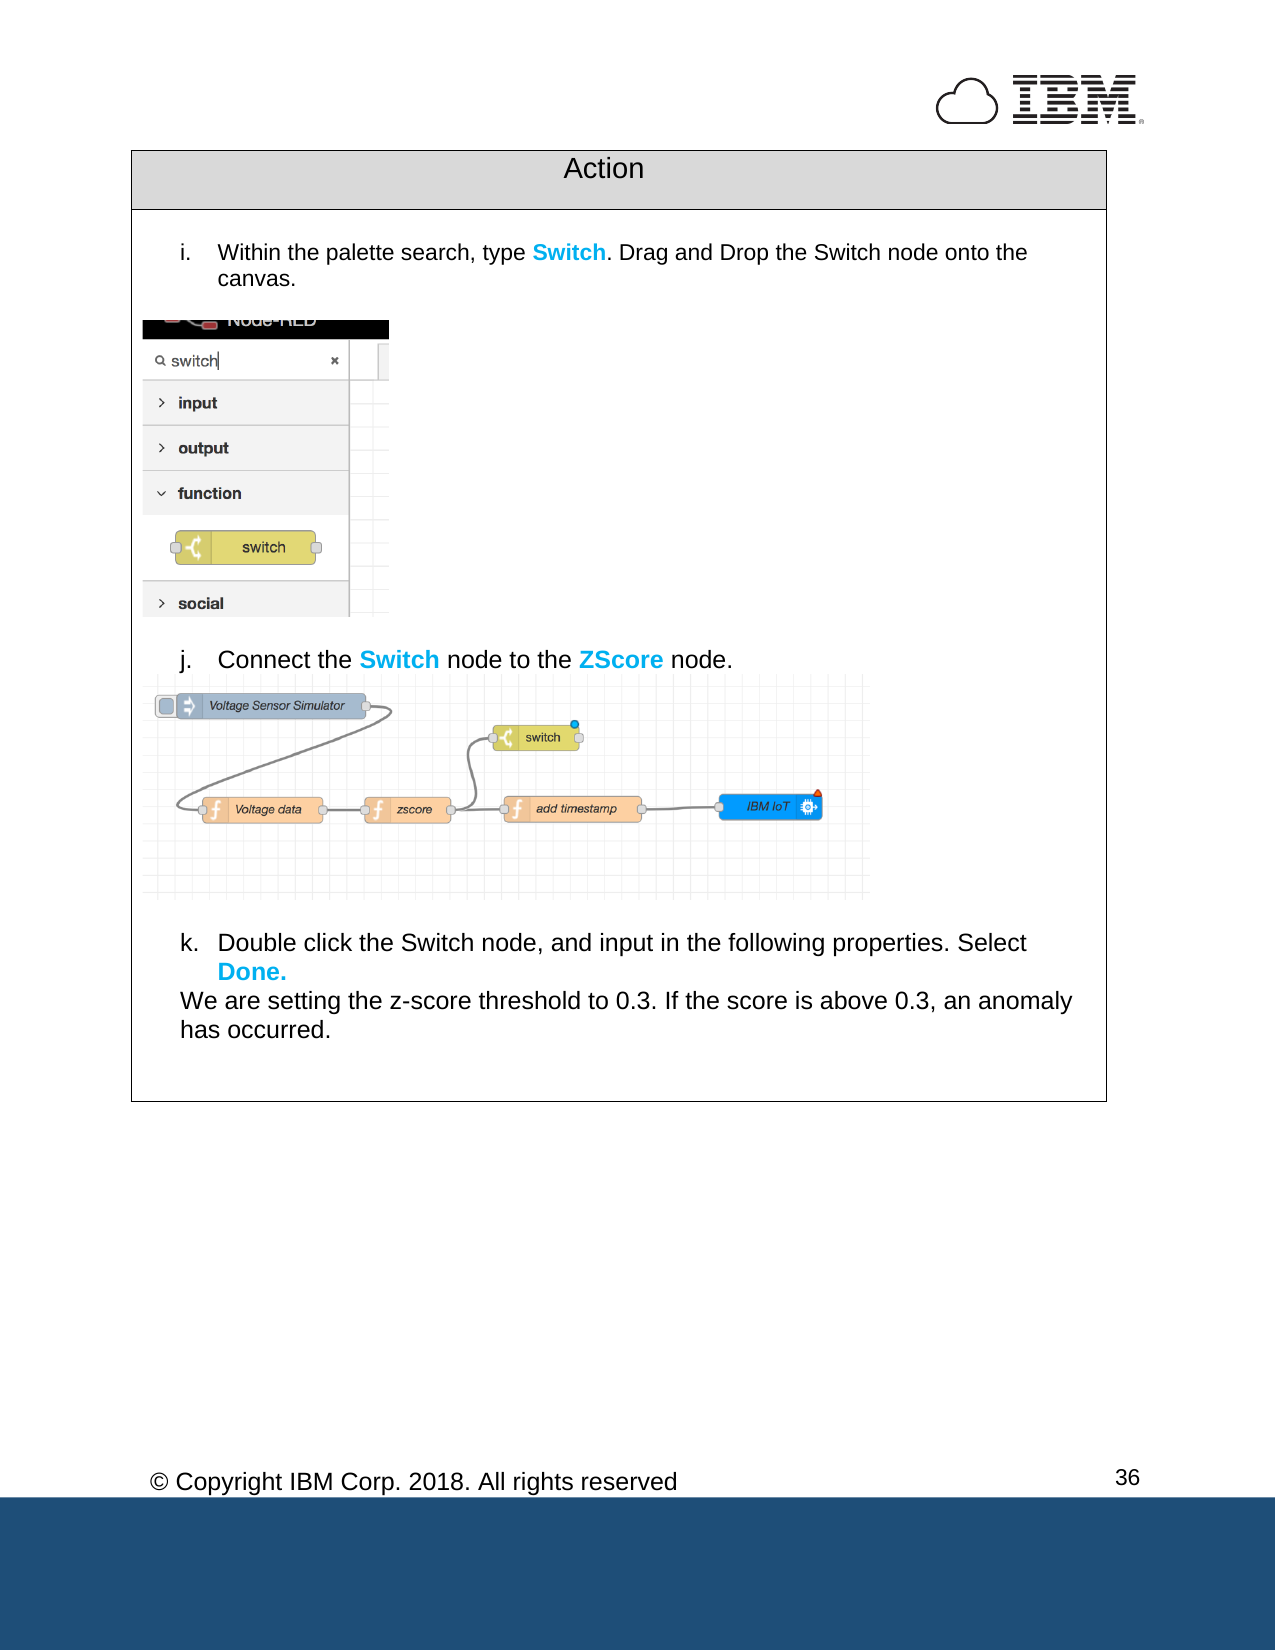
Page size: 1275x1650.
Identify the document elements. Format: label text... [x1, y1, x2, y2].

picture [142, 674, 870, 900]
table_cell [132, 210, 1106, 1101]
picture [933, 76, 1001, 124]
picture [142, 320, 389, 617]
table_header Action [132, 151, 1106, 209]
picture [1013, 75, 1144, 124]
